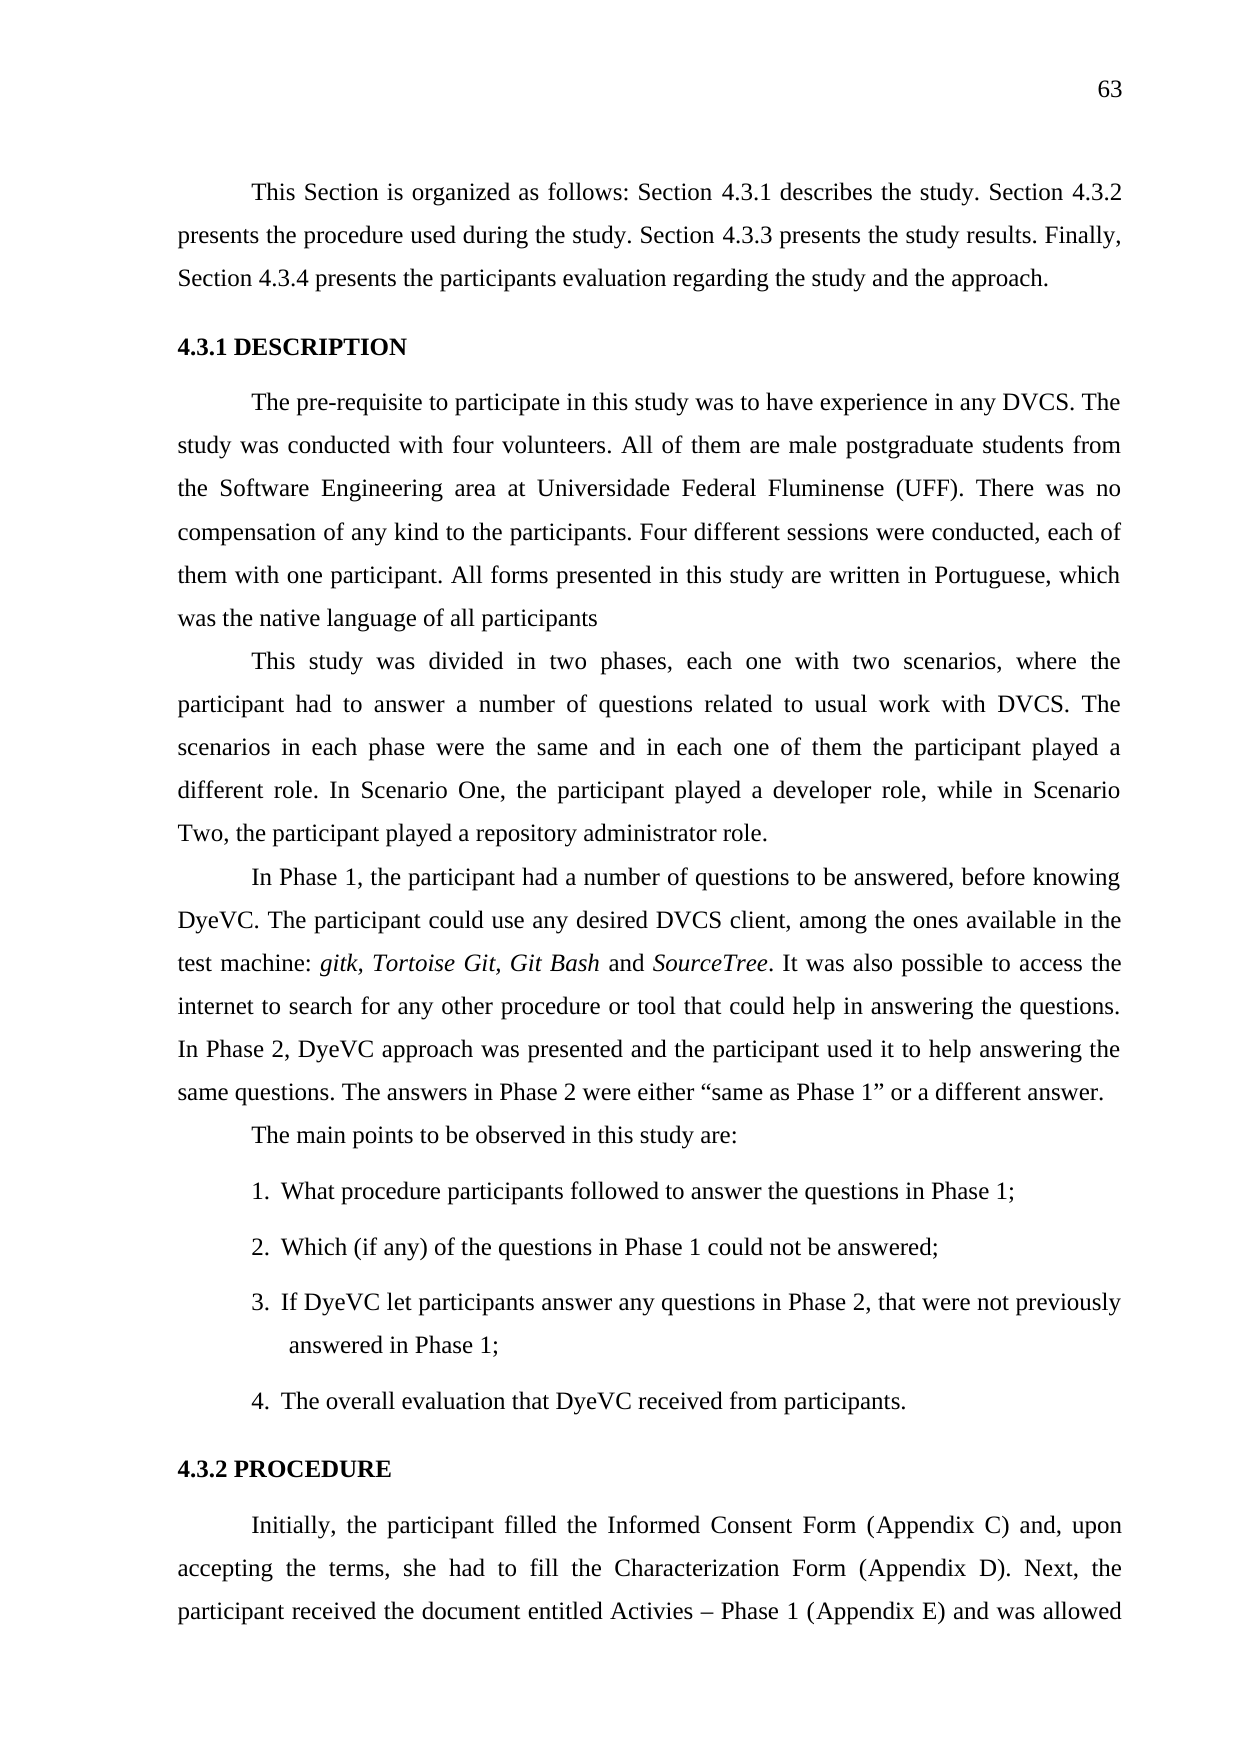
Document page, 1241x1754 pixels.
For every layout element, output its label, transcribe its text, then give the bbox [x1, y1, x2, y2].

list The overall evaluation that DyeVC received from participants. [251, 1386, 1122, 1415]
text In Phase 1, the participant had a number of questions to be answered, before knowing DyeVC. The participant could use any desired DVCS client, among the ones available in the test machine: gitk, Tortoise Git, Git Bash and SourceTree. It was also possible to access the internet to search for any other procedure or tool that could help in answering the questions. In Phase 2, DyeVC approach was presented and the participant used it to help answering the same questions. The answers in Phase 2 were either “same as Phase 1” or a different answer. [177, 862, 1122, 1106]
list What procedure participants followed to answer the questions in Phase 1; [251, 1176, 1122, 1205]
text The main points to be observed in this study are: [177, 1120, 1122, 1149]
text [177, 1510, 1122, 1625]
text This Section is organized as follows: Section 4.3.1 describes the study. Section 4.3.2 presents the procedure used during the study. Section 4.3.3 presents the study results. Finally, Section 4.3.4 presents the participants evaluation regarding the study and the approach. [177, 177, 1122, 292]
list If DyeVC let participants answer any questions in Phase 2, that were not previously answered in Phase 1; [251, 1287, 1122, 1359]
subtitle Description [177, 332, 1122, 360]
text The pre-requisite to participate in this study was to have experience in any DVCS. The study was conducted with four volunteers. All of them are male postgraduate students from the Software Engineering area at Universidade Federal Fluminense (UFF). There was no compensation of any kind to the participants. Four different sessions were conducted, each of them with one participant. All forms presented in this study are written in Portuguese, which was the native language of all participants [177, 387, 1122, 632]
subtitle Procedure [177, 1454, 1122, 1483]
text This study was divided in two phases, each one with two scenarios, where the participant had to answer a number of questions related to usual work with DVCS. The scenarios in each phase were the same and in each one of them the participant played a different role. In Scenario One, the participant played a developer role, while in Scenario Two, the participant played a repository administrator role. [177, 646, 1122, 847]
list Which (if any) of the questions in Phase 1 could not be answered; [251, 1232, 1122, 1260]
